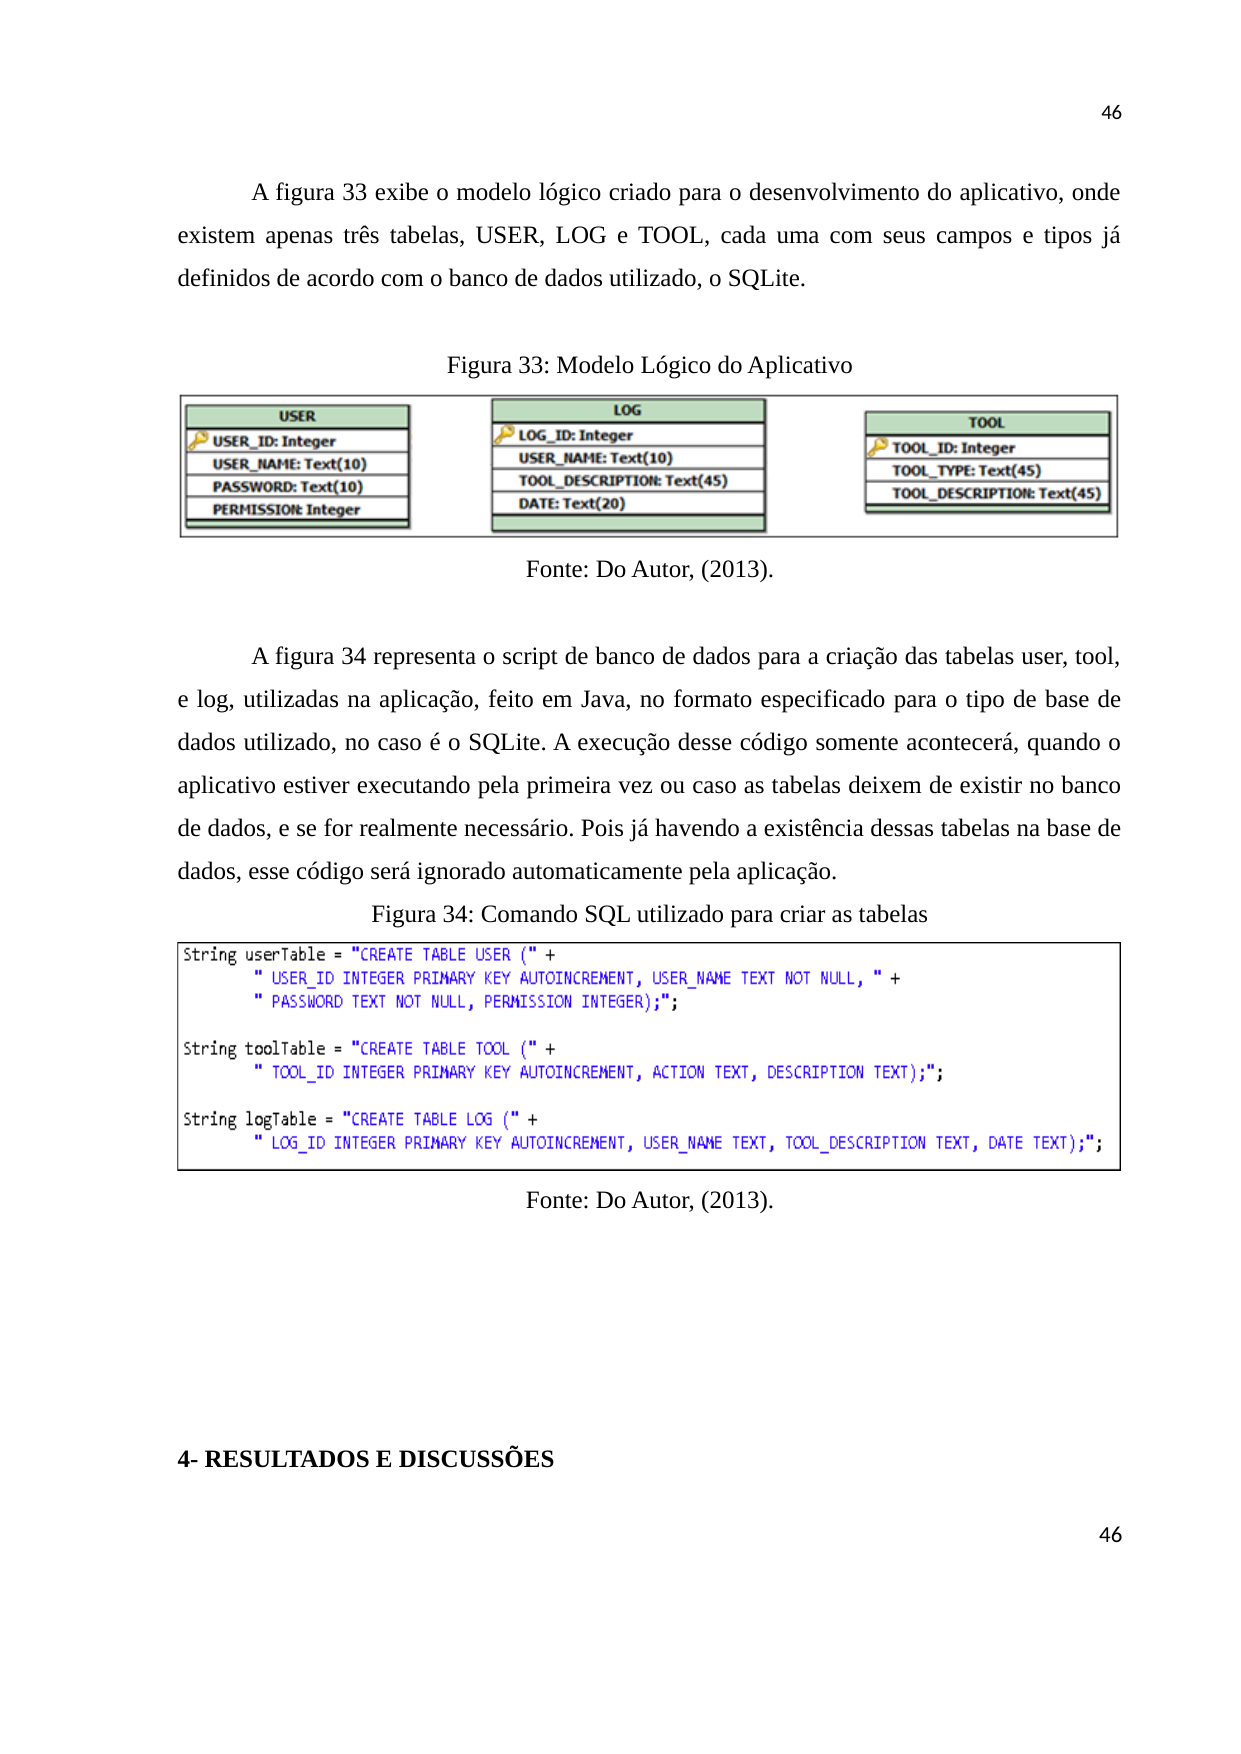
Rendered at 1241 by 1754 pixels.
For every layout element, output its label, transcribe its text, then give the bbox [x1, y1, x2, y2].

text Figura 33: Modelo Lógico do Aplicativo [177, 350, 1122, 378]
text A figura 34 representa o script de banco de dados para a criação das tabelas user, tool, e log, utilizadas na aplicação, feito em Java, no formato especificado para o tipo de base de dados utilizado, no caso é o SQLite. A execução desse código somente acontecerá, quando o aplicativo estiver executando pela primeira vez ou caso as tabelas deixem de existir no banco de dados, e se for realmente necessário. Pois já havendo a existência dessas tabelas na base de dados, esse código será ignorado automaticamente pela aplicação. [177, 641, 1122, 885]
picture [177, 942, 1121, 1171]
text Figura 34: Comando SQL utilizado para criar as tabelas [177, 899, 1122, 928]
text Fonte: Do Autor, (2013). [177, 554, 1122, 583]
text Fonte: Do Autor, (2013). [177, 1185, 1122, 1214]
text A figura 33 exibe o modelo lógico criado para o desenvolvimento do aplicativo, onde existem apenas três tabelas, USER, LOG e TOOL, cada uma com seus campos e tipos já definidos de acordo com o banco de dados utilizado, o SQLite. [177, 177, 1122, 292]
text 4- RESULTADOS E DISCUSSÕES [177, 1444, 1122, 1473]
picture [177, 392, 1123, 541]
